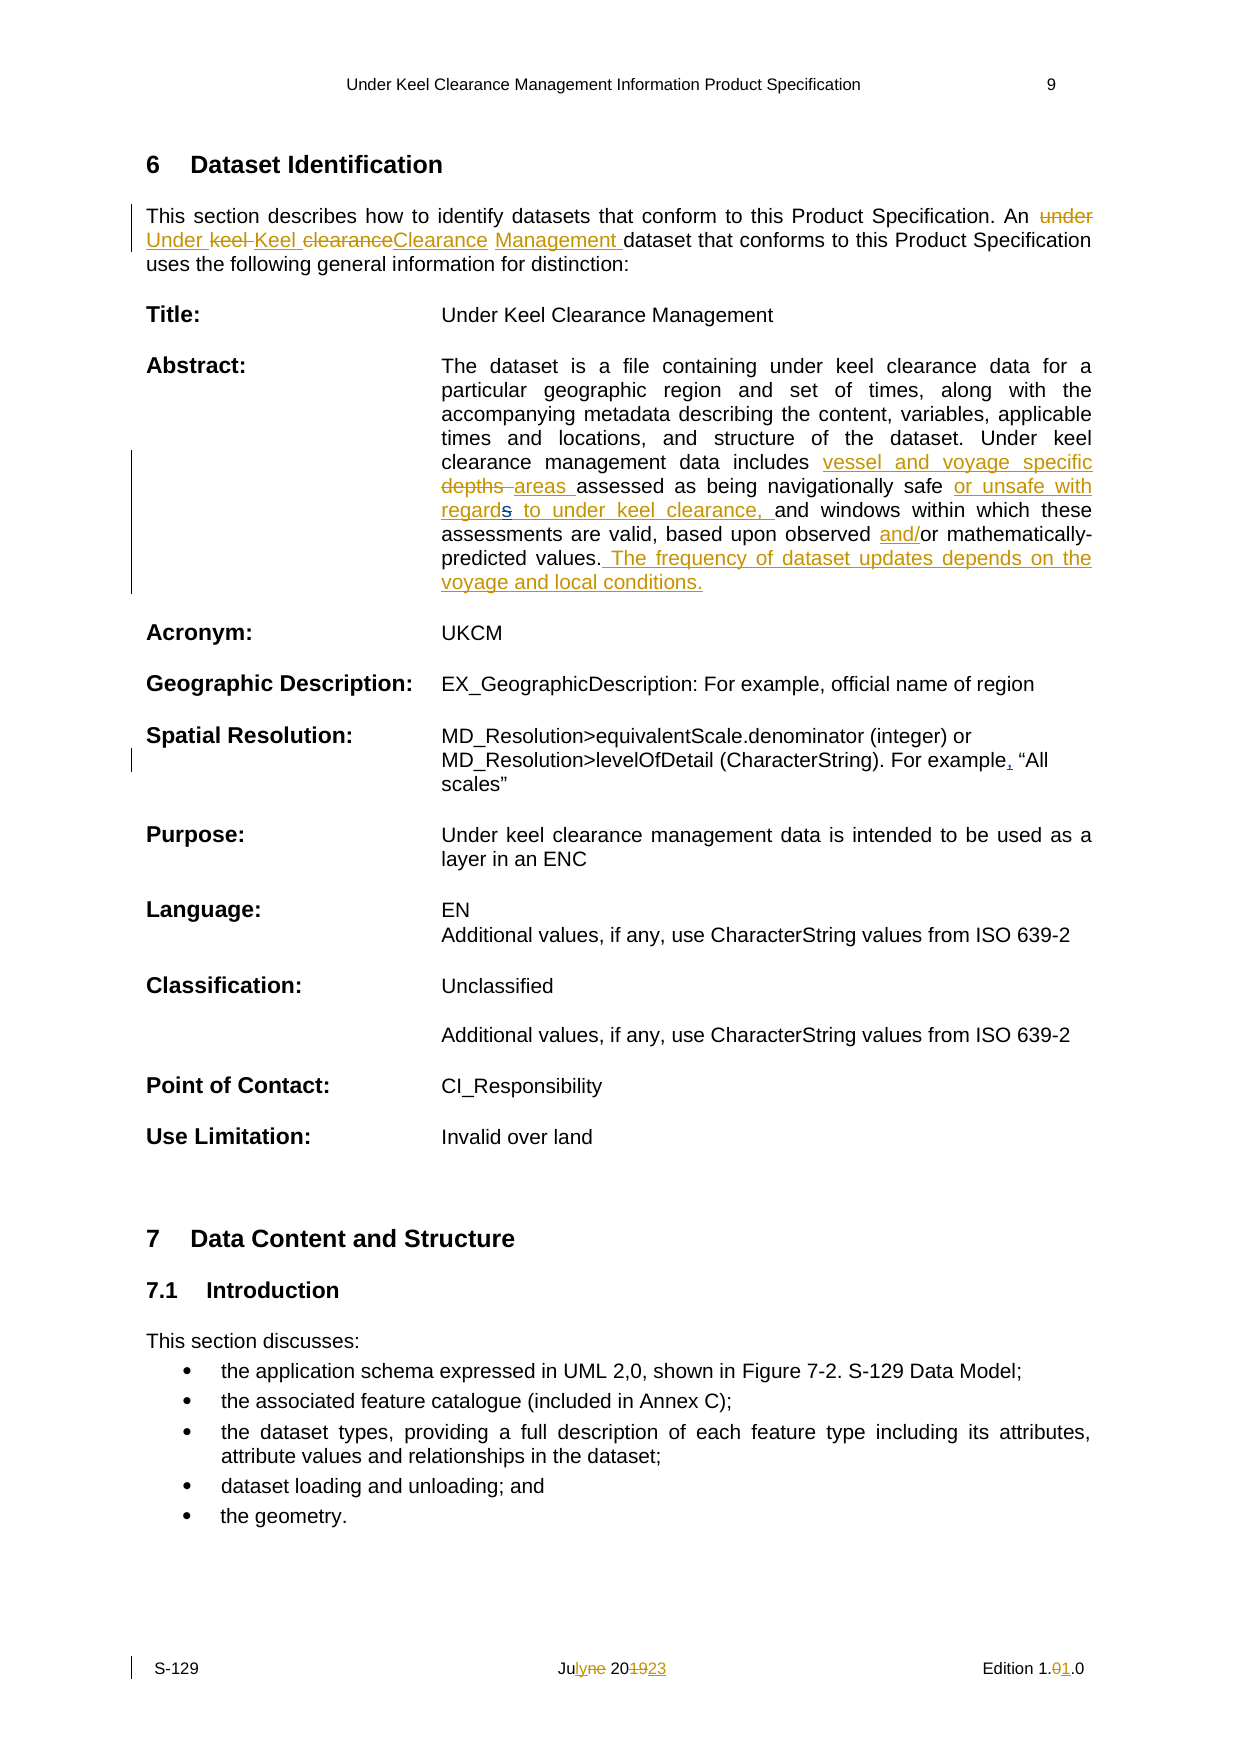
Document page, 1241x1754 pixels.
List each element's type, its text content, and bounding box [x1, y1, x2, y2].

text Purpose: Under keel clearance management data is intended to be used as a layer in an ENC [146, 821, 1092, 871]
list the application schema expressed in UML 2,0, shown in Figure 7-2. S-129 Data Model; [183, 1359, 1092, 1383]
subtitle Data Content and Structure [146, 1223, 1092, 1252]
list the dataset types, providing a full description of each feature type including its attributes, attribute values and relationships in the dataset; [183, 1419, 1092, 1467]
text Additional values, if any, use CharacterString values from ISO 639-2 [441, 923, 1092, 947]
text This section discusses: [146, 1329, 1092, 1353]
text Abstract: The dataset is a file containing under keel clearance data for a particular geographic region and set of times, along with the accompanying metadata describing the content, variables, applicable times and locations, and structure of the dataset. Under keel clearance management data includes assessed as being navigationally safe and windows within which these assessments are valid, based upon observed or mathematically-predicted values. [146, 352, 1092, 594]
text Title: Under Keel Clearance Management [146, 301, 1092, 327]
text Point of Contact: CI_Responsibility [146, 1072, 1092, 1098]
text Geographic Description: EX_GeographicDescription: For example, official name of region [146, 670, 1092, 697]
list the associated feature catalogue (included in Annex C); [183, 1389, 1092, 1413]
text Use Limitation: Invalid over land [146, 1123, 1092, 1149]
list dataset loading and unloading; and [183, 1474, 1092, 1498]
text This section describes how to identify datasets that conform to this Product Specification. An dataset that conforms to this Product Specification uses the following general information for distinction: [146, 204, 1092, 276]
subtitle Introduction [146, 1277, 1092, 1304]
text Additional values, if any, use CharacterString values from ISO 639-2 [441, 1023, 1092, 1047]
text Acronym: UKCM [146, 619, 1092, 645]
text Spatial Resolution: MD_Resolution>equivalentScale.denominator (integer) or MD_Resolution>levelOfDetail (CharacterString). For example “All scales” [146, 722, 1092, 796]
list the geometry. [183, 1504, 1092, 1528]
text Classification: Unclassified [146, 972, 1092, 998]
subtitle Dataset Identification [146, 150, 1092, 179]
text Language: EN [146, 896, 1092, 923]
